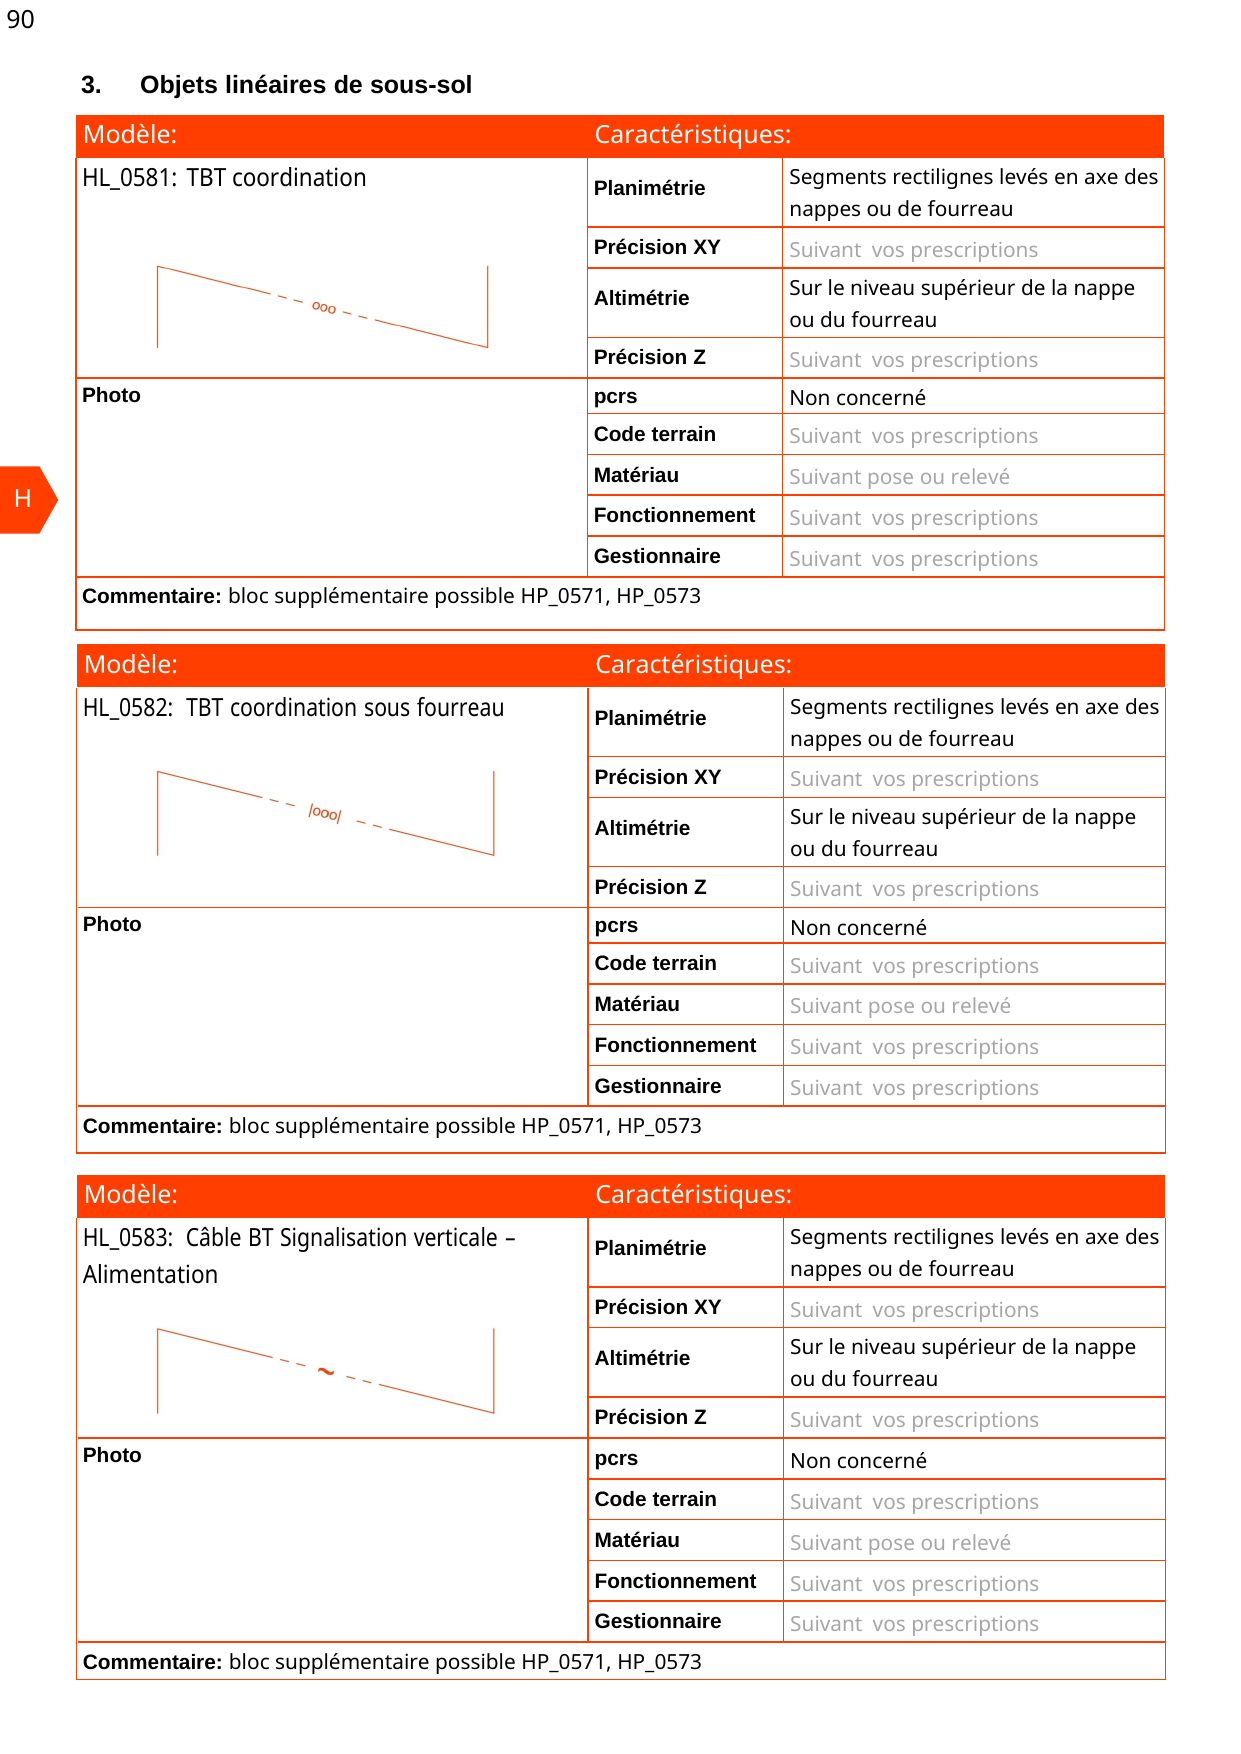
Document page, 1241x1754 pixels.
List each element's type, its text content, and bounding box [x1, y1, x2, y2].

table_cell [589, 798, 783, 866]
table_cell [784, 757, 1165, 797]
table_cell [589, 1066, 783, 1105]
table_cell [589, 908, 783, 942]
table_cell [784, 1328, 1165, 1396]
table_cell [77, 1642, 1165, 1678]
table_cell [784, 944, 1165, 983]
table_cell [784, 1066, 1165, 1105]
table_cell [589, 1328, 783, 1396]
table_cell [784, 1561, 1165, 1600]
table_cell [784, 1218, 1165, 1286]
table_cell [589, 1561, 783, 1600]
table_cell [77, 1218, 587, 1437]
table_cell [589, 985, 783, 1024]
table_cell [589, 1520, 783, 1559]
picture [153, 768, 502, 857]
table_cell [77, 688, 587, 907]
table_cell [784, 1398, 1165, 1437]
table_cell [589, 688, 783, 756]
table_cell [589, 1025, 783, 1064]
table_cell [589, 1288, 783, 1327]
subtitle Objets linéaires de sous-sol [81, 69, 1240, 98]
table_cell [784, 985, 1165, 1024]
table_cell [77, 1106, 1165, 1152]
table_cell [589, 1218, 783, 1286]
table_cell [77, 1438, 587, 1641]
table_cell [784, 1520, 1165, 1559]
picture [140, 249, 503, 364]
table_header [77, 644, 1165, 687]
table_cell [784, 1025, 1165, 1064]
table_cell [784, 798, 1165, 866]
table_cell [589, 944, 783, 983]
picture [155, 1326, 502, 1416]
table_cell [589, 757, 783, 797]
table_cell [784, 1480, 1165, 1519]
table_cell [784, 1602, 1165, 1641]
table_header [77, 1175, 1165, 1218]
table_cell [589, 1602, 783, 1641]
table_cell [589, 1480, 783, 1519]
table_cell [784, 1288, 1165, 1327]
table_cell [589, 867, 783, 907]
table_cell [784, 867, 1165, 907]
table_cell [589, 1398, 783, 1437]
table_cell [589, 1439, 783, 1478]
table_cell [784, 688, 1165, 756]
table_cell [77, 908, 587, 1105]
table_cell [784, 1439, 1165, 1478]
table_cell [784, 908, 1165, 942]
